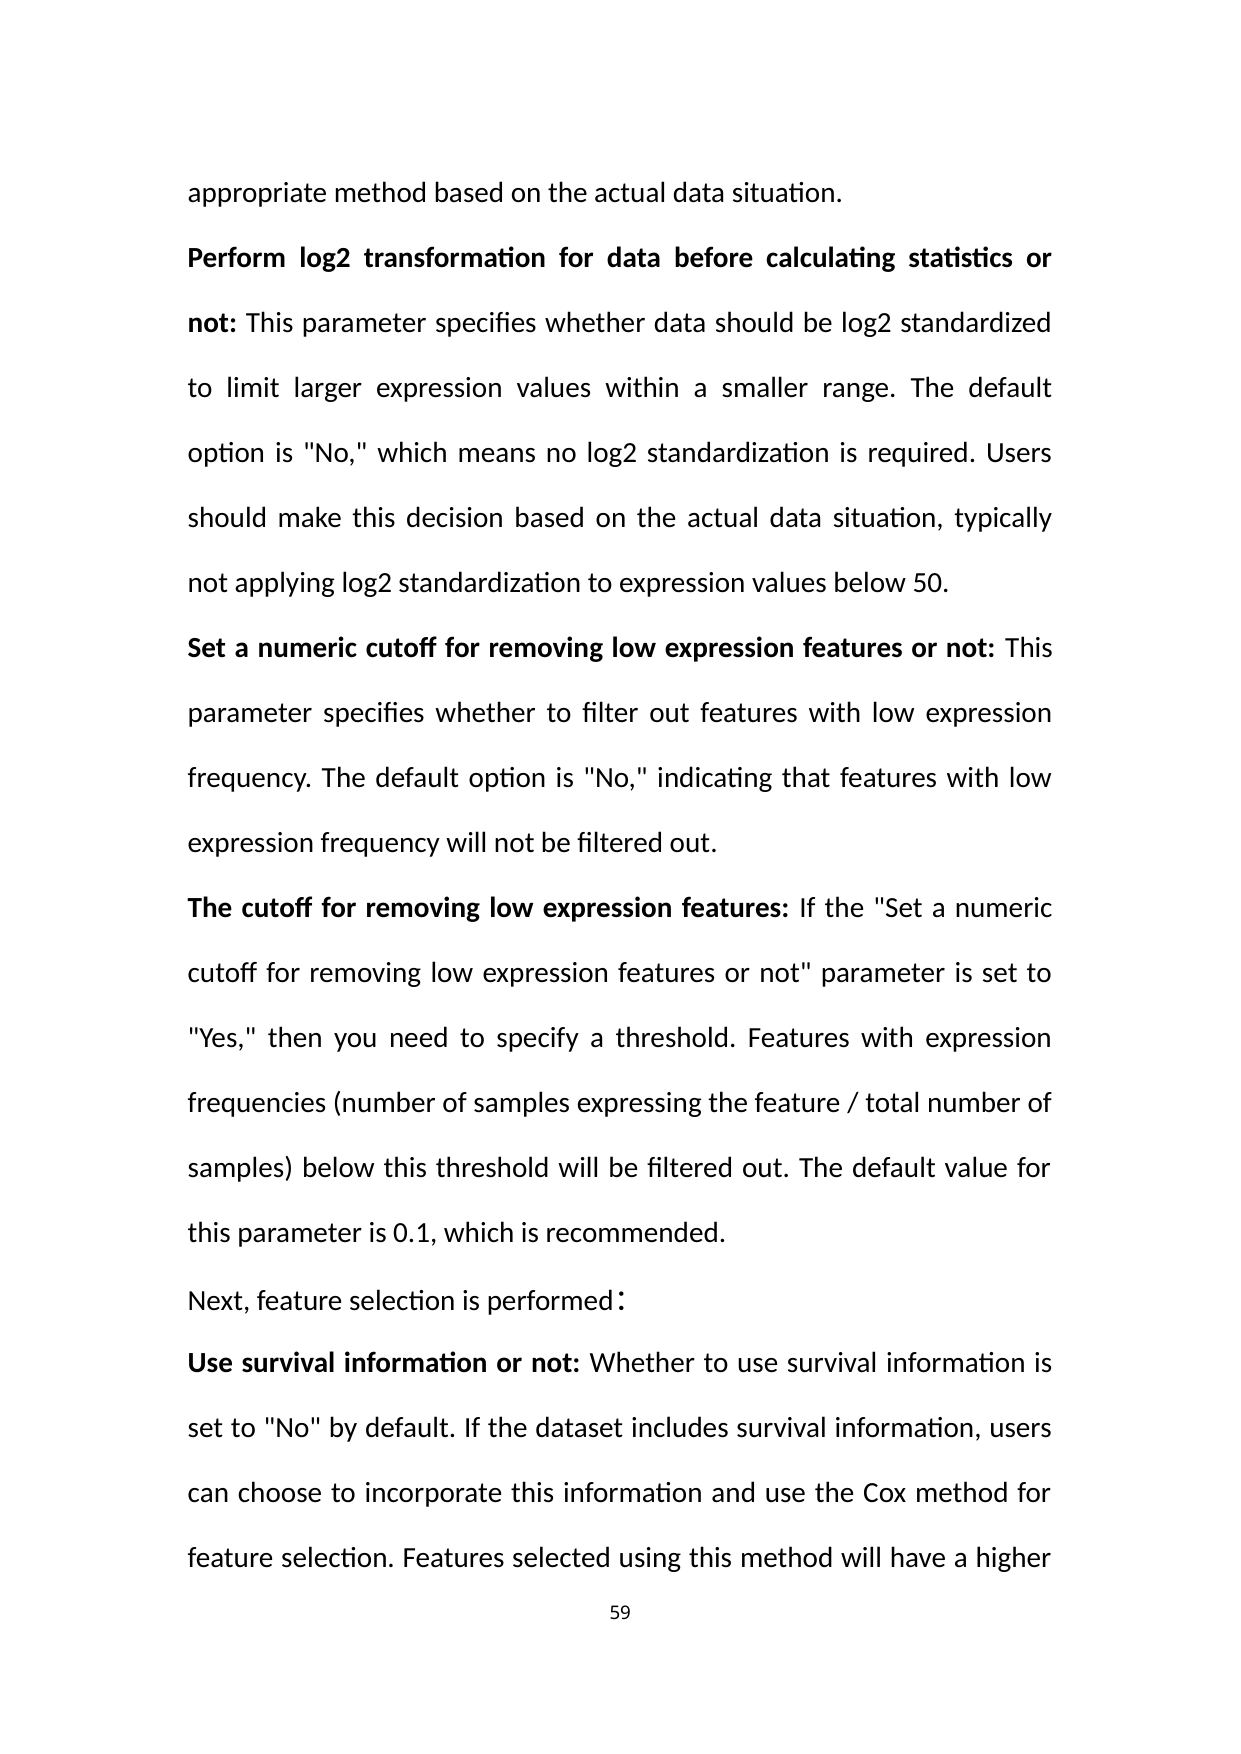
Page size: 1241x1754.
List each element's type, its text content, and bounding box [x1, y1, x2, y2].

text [187, 160, 1053, 225]
text Perform log2 transformation for data before calculating statistics or not: This parameter specifies whether data should be log2 standardized to limit larger expression values within a smaller range. The default option is "No," which means no log2 standardization is required. Users should make this decision based on the actual data situation, typically not applying log2 standardization to expression values below 50. [187, 225, 1053, 615]
text Next, feature selection is performed： [187, 1265, 1053, 1330]
text Set a numeric cutoff for removing low expression features or not: This parameter specifies whether to filter out features with low expression frequency. The default option is "No," indicating that features with low expression frequency will not be filtered out. [187, 615, 1053, 875]
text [187, 1330, 1053, 1590]
text The cutoff for removing low expression features: If the "Set a numeric cutoff for removing low expression features or not" parameter is set to "Yes," then you need to specify a threshold. Features with expression frequencies (number of samples expressing the feature / total number of samples) below this threshold will be filtered out. The default value for this parameter is 0.1, which is recommended. [187, 875, 1053, 1265]
